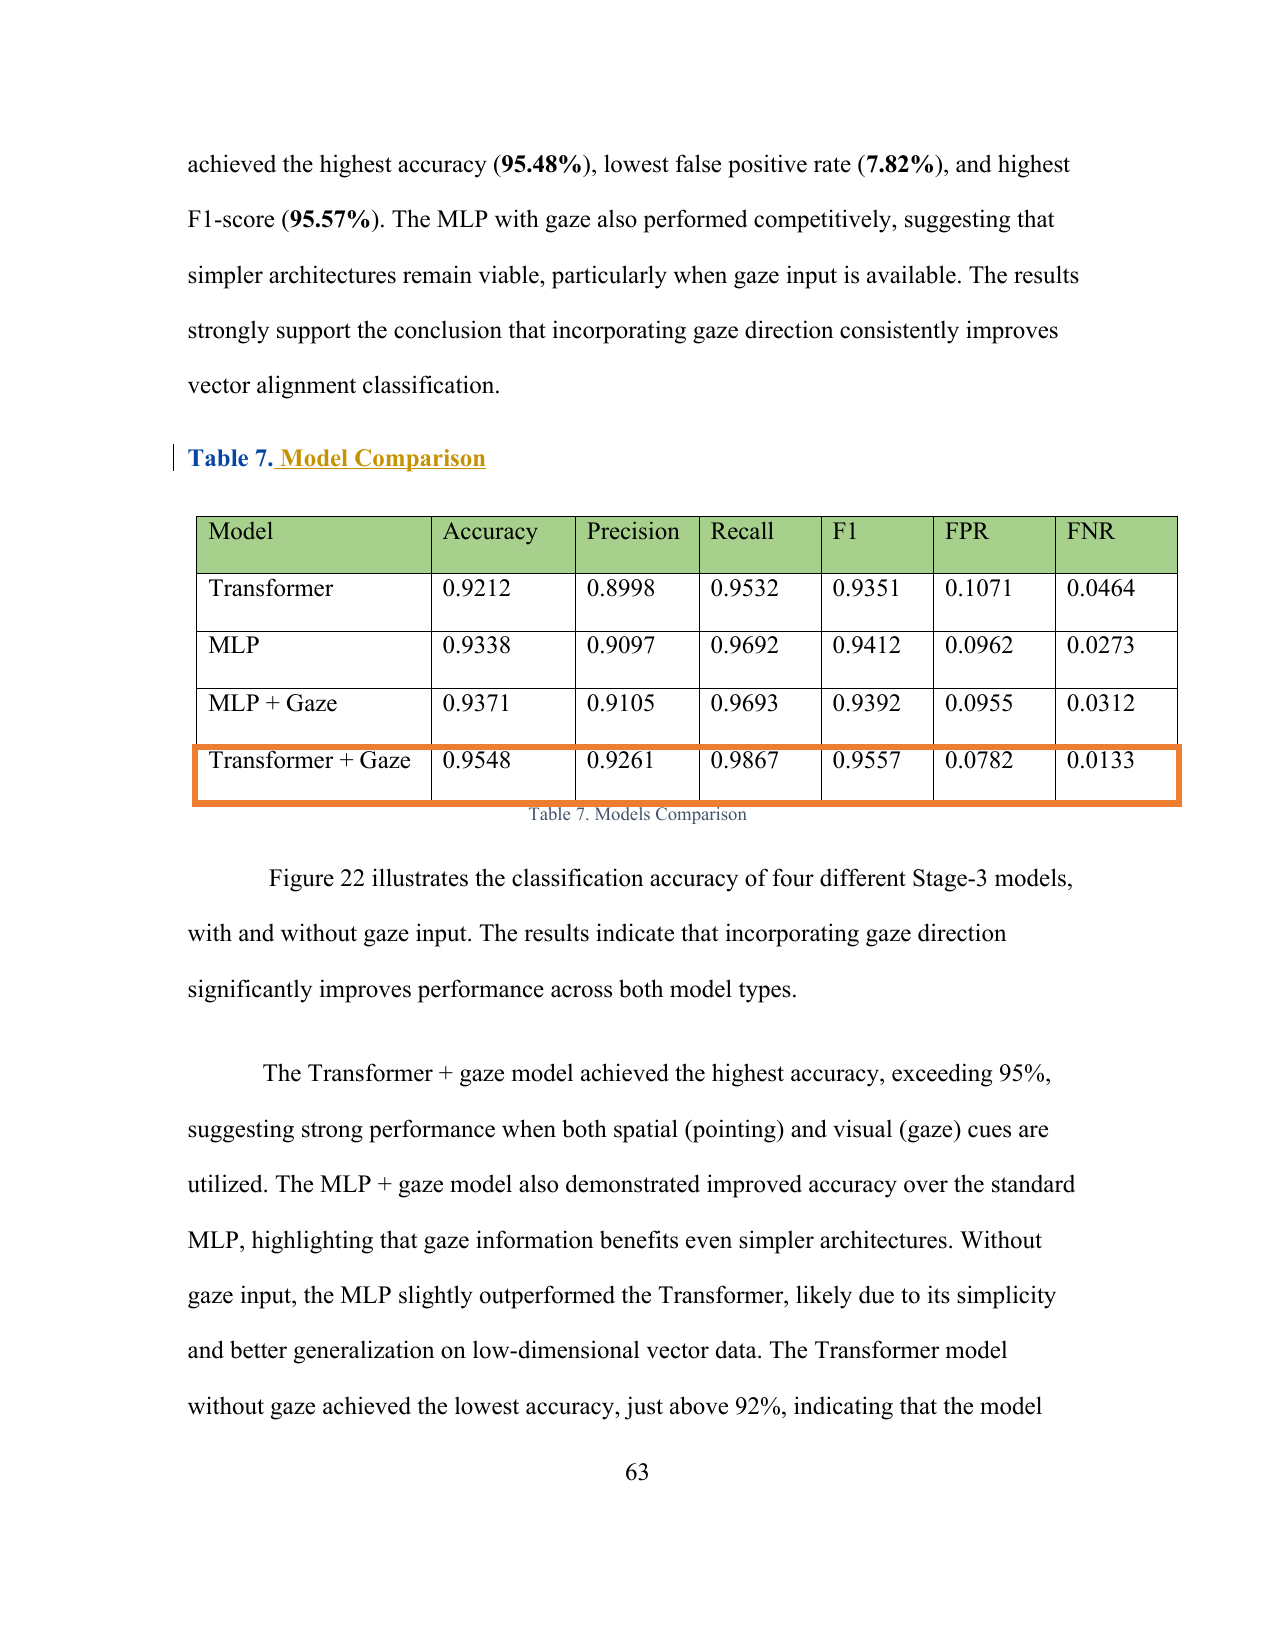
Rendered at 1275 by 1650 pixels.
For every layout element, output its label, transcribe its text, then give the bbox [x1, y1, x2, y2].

table_cell 0.9692 [700, 632, 821, 688]
table_cell Transformer [197, 574, 431, 631]
table_header Model [197, 517, 431, 573]
table_header Recall [700, 517, 821, 573]
table_cell 0.8998 [576, 574, 699, 631]
table_cell 0.0464 [1056, 574, 1177, 631]
table_cell 0.9105 [576, 689, 699, 744]
table_cell 0.9557 [822, 750, 933, 800]
table_header FNR [1056, 517, 1177, 573]
table_header F1 [822, 517, 933, 573]
table_cell 0.9212 [432, 574, 575, 631]
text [187, 1059, 1087, 1420]
table_cell 0.9371 [432, 689, 575, 744]
table_cell 0.9097 [576, 632, 699, 688]
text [187, 150, 1087, 399]
table_cell MLP + Gaze [197, 689, 431, 744]
text Figure 22 illustrates the classification accuracy of four different Stage-3 models, with and without gaze input. The results indicate that incorporating gaze direction significantly improves performance across both model types. [187, 864, 1087, 1003]
table_cell 0.9412 [822, 632, 933, 688]
table_cell 0.0312 [1056, 689, 1177, 744]
table_cell 0.9532 [700, 574, 821, 631]
table_cell 0.9693 [700, 689, 821, 744]
table_cell 0.9548 [432, 751, 575, 799]
table_cell 0.9338 [432, 632, 575, 688]
table_cell 0.0273 [1056, 632, 1177, 688]
table_cell MLP [197, 632, 431, 688]
table_header Accuracy [432, 517, 575, 573]
table_header Precision [576, 517, 699, 573]
table_header FPR [934, 517, 1055, 573]
table_cell 0.0955 [934, 689, 1055, 744]
table_cell 0.1071 [934, 574, 1055, 631]
table_cell 0.9261 [576, 750, 699, 800]
table_cell 0.9867 [700, 750, 821, 800]
table_cell 0.0782 [934, 750, 1055, 800]
table_cell 0.0133 [1056, 750, 1176, 800]
table_cell 0.9351 [822, 574, 933, 631]
table_cell 0.9392 [822, 689, 933, 744]
table_cell Transformer + Gaze [198, 750, 431, 800]
text Table 7. [187, 444, 1087, 471]
table_cell 0.0962 [934, 632, 1055, 688]
